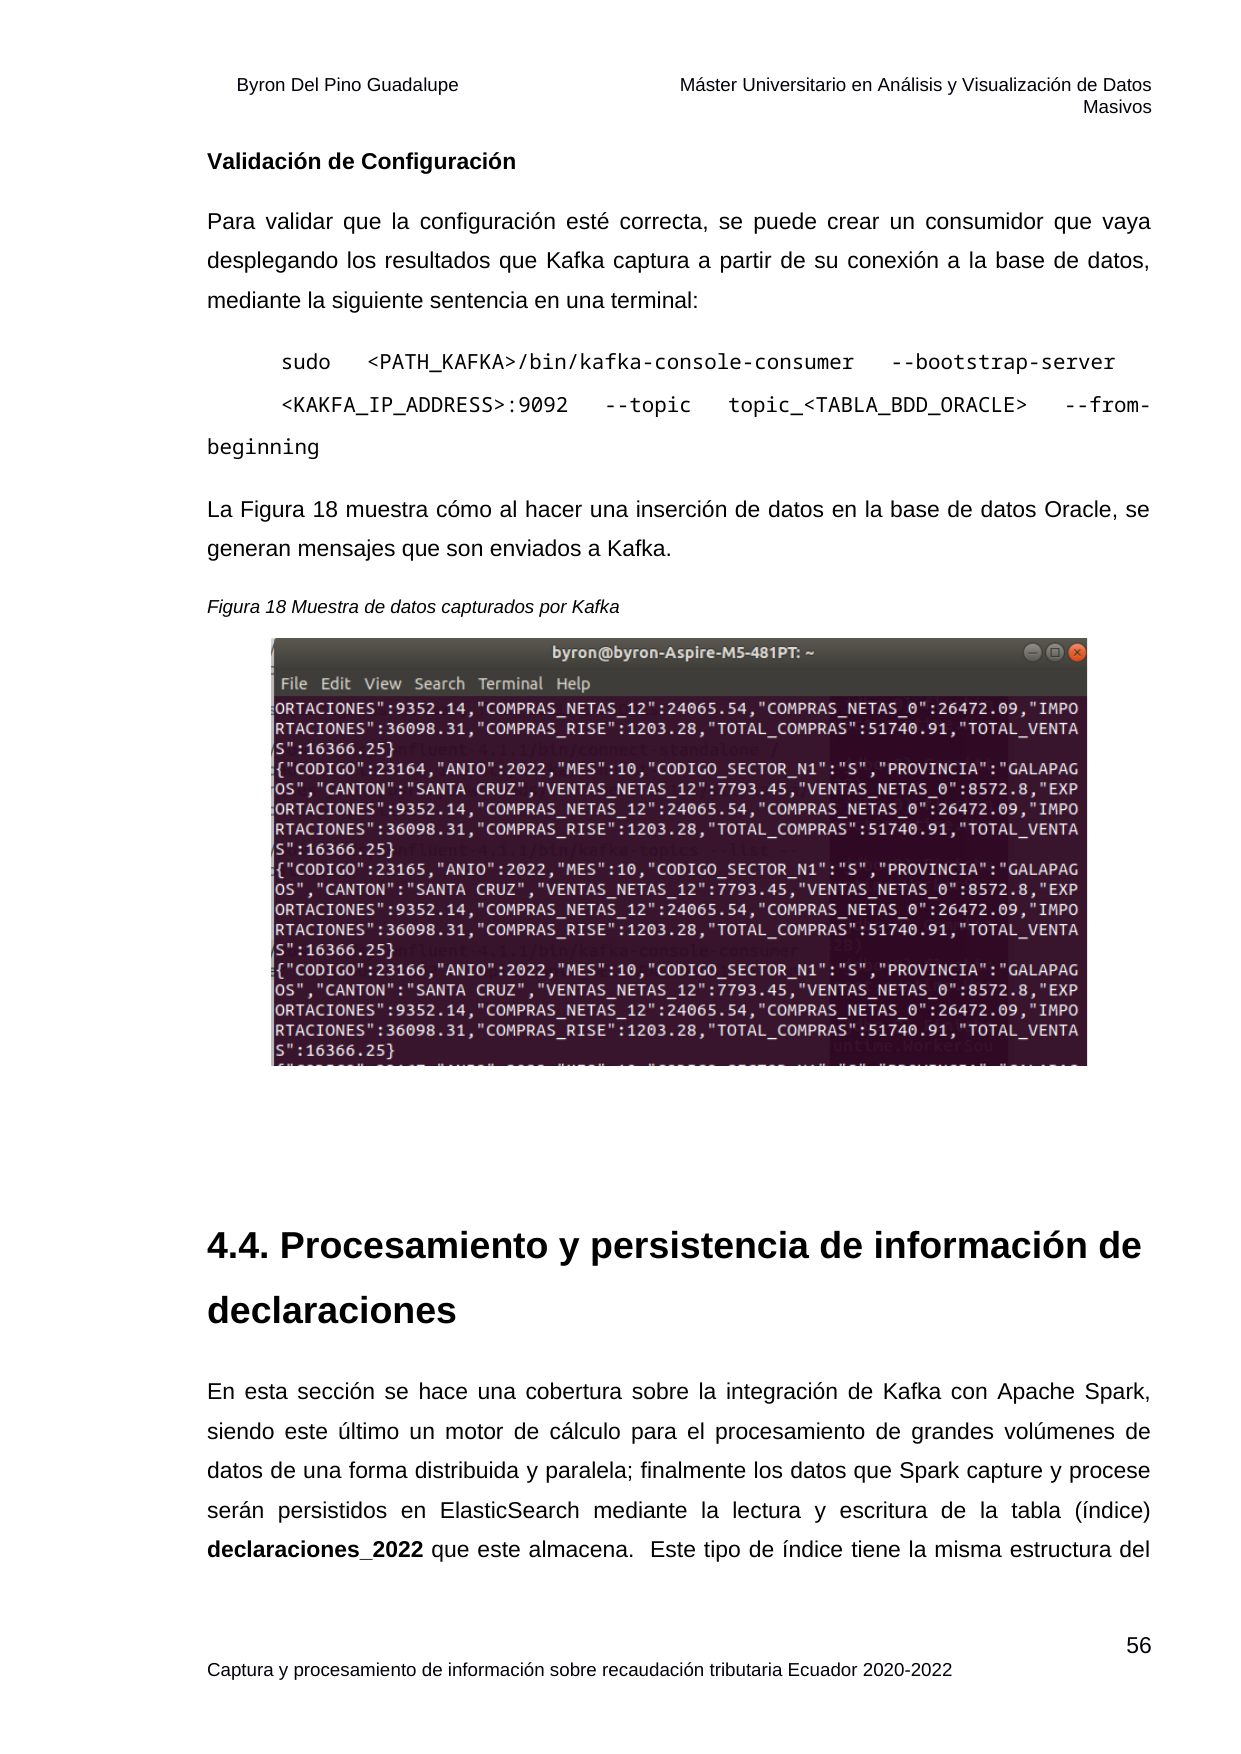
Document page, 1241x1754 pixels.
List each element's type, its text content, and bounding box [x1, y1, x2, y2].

text La Figura 18 muestra cómo al hacer una inserción de datos en la base de datos Oracle, se generan mensajes que son enviados a Kafka. [207, 496, 1152, 562]
text Para validar que la configuración esté correcta, se puede crear un consumidor que vaya desplegando los resultados que Kafka captura a partir de su conexión a la base de datos, mediante la siguiente sentencia en una terminal: [207, 208, 1152, 313]
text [207, 1378, 1152, 1562]
text sudo <PATH_KAFKA>/bin/kafka-console-consumer --bootstrap-server <KAKFA_IP_ADDRESS>:9092 --topic topic_<TABLA_BDD_ORACLE> --from-beginning [207, 347, 1152, 461]
picture [271, 638, 1088, 1066]
text Figura 18 Muestra de datos capturados por Kafka [207, 596, 1152, 617]
subtitle 4.4. Procesamiento y persistencia de información de declaraciones [207, 1224, 1152, 1332]
text Validación de Configuración [207, 148, 1152, 174]
